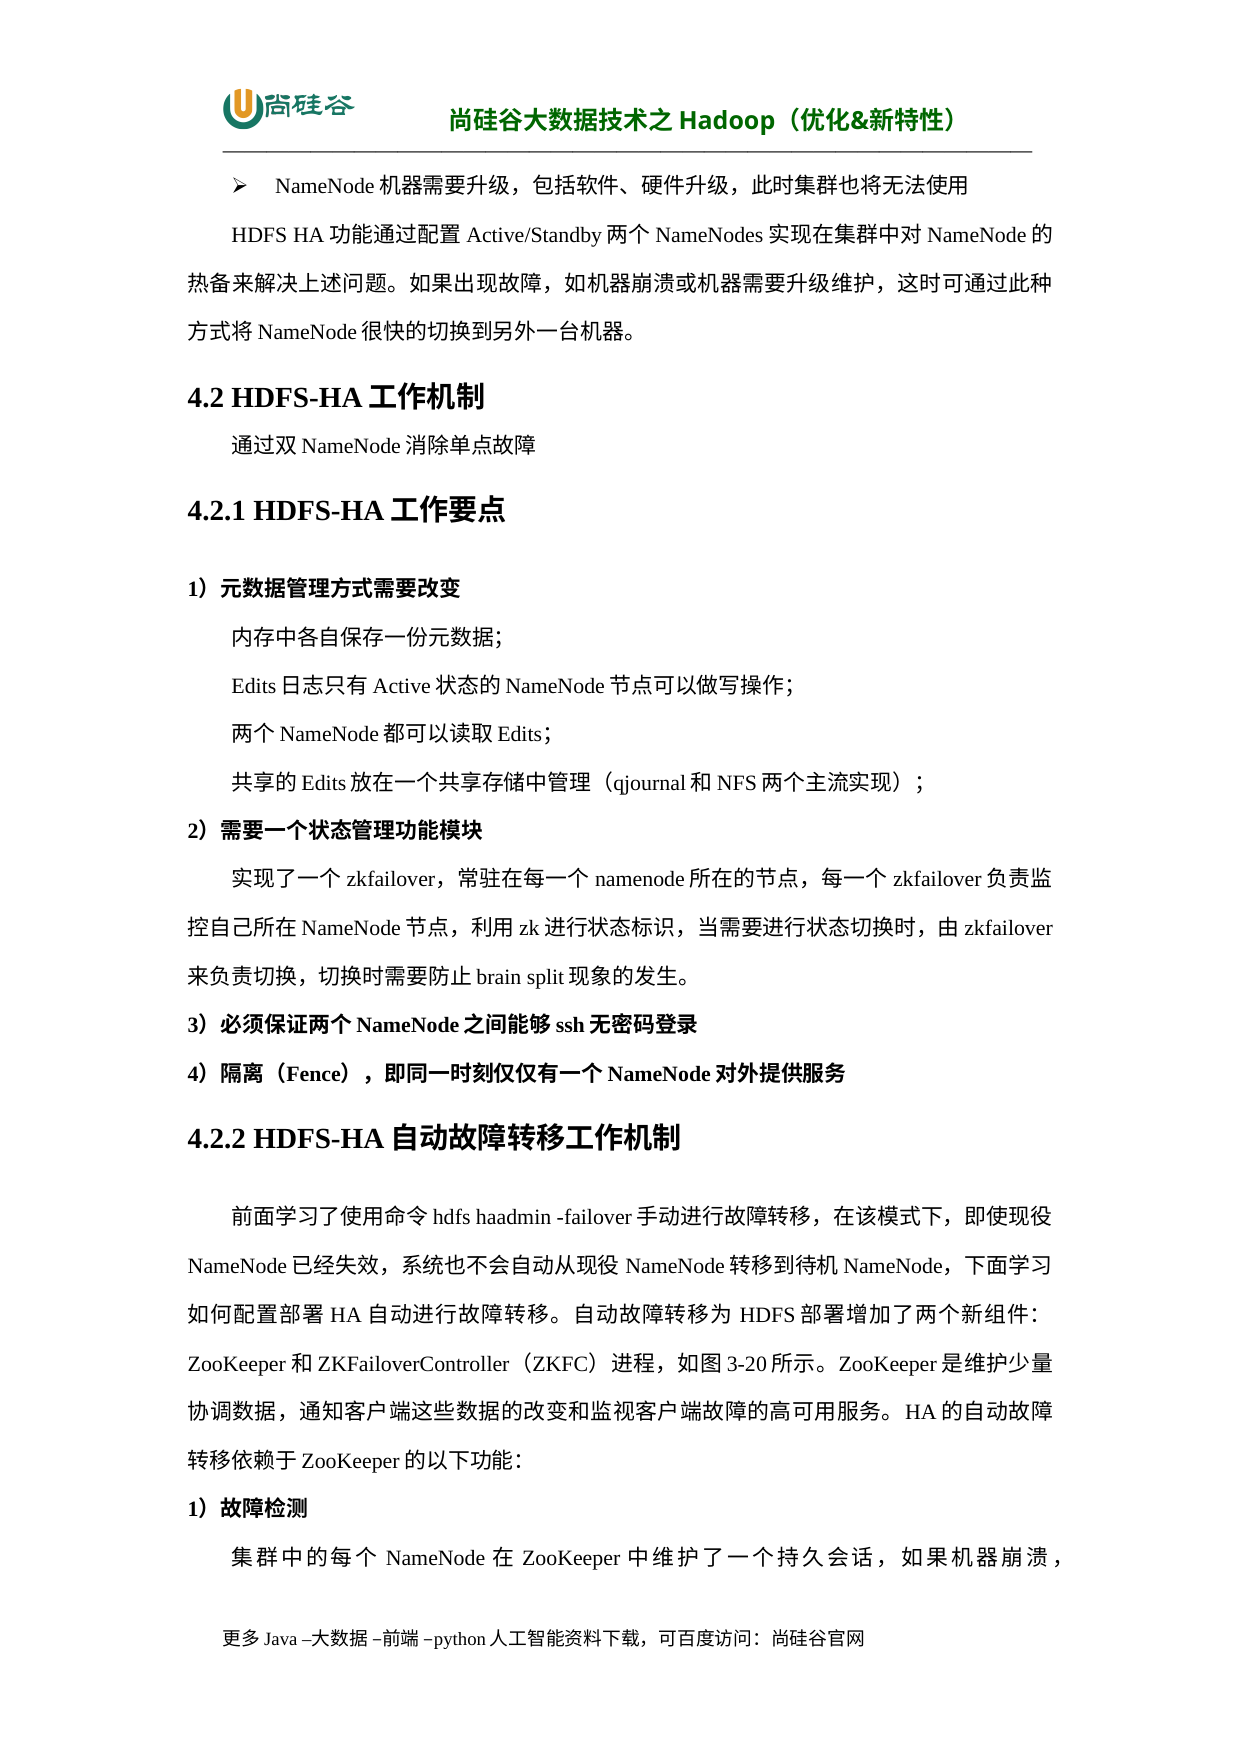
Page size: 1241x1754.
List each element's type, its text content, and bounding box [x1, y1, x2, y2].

text 共享的Edits放在一个共享存储中管理（qjournal和NFS两个主流实现）； [187, 764, 1053, 797]
text 两个NameNode都可以读取Edits； [187, 716, 1053, 748]
text 实现了一个zkfailover，常驻在每一个namenode所在的节点，每一个zkfailover负责监控自己所在NameNode节点，利用zk进行状态标识，当需要进行状态切换时，由zkfailover来负责切换，切换时需要防止brain split现象的发生。 [187, 861, 1053, 991]
list 1）故障检测 [187, 1491, 1053, 1523]
list NameNode机器需要升级，包括软件、硬件升级，此时集群也将无法使用 [231, 168, 1053, 201]
text 通过双NameNode消除单点故障 [187, 427, 1053, 460]
subtitle 4.2.2 HDFS-HA自动故障转移工作机制 [187, 1103, 1053, 1168]
subtitle 4.2.1 HDFS-HA工作要点 [187, 476, 1053, 541]
subtitle 4.2 HDFS-HA工作机制 [187, 362, 1053, 427]
list 4）隔离（Fence），即同一时刻仅仅有一个NameNode对外提供服务 [187, 1055, 1053, 1088]
text 前面学习了使用命令hdfs haadmin -failover手动进行故障转移，在该模式下，即使现役NameNode已经失效，系统也不会自动从现役NameNode转移到待机NameNode，下面学习如何配置部署HA自动进行故障转移。自动故障转移为HDFS部署增加了两个新组件：ZooKeeper和ZKFailoverController（ZKFC）进程，如图3-20所示。ZooKeeper是维护少量协调数据，通知客户端这些数据的改变和监视客户端故障的高可用服务。HA的自动故障转移依赖于ZooKeeper的以下功能： [187, 1199, 1053, 1475]
text HDFS HA功能通过配置Active/Standby两个NameNodes实现在集群中对NameNode的热备来解决上述问题。如果出现故障，如机器崩溃或机器需要升级维护，这时可通过此种方式将NameNode很快的切换到另外一台机器。 [187, 216, 1053, 346]
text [187, 1539, 1053, 1572]
list 1）元数据管理方式需要改变 [187, 571, 1053, 603]
text 内存中各自保存一份元数据； [187, 619, 1053, 652]
list 3）必须保证两个NameNode之间能够ssh无密码登录 [187, 1007, 1053, 1039]
text Edits日志只有Active状态的NameNode节点可以做写操作； [187, 668, 1053, 700]
list 2）需要一个状态管理功能模块 [187, 813, 1053, 845]
picture [222, 88, 356, 130]
